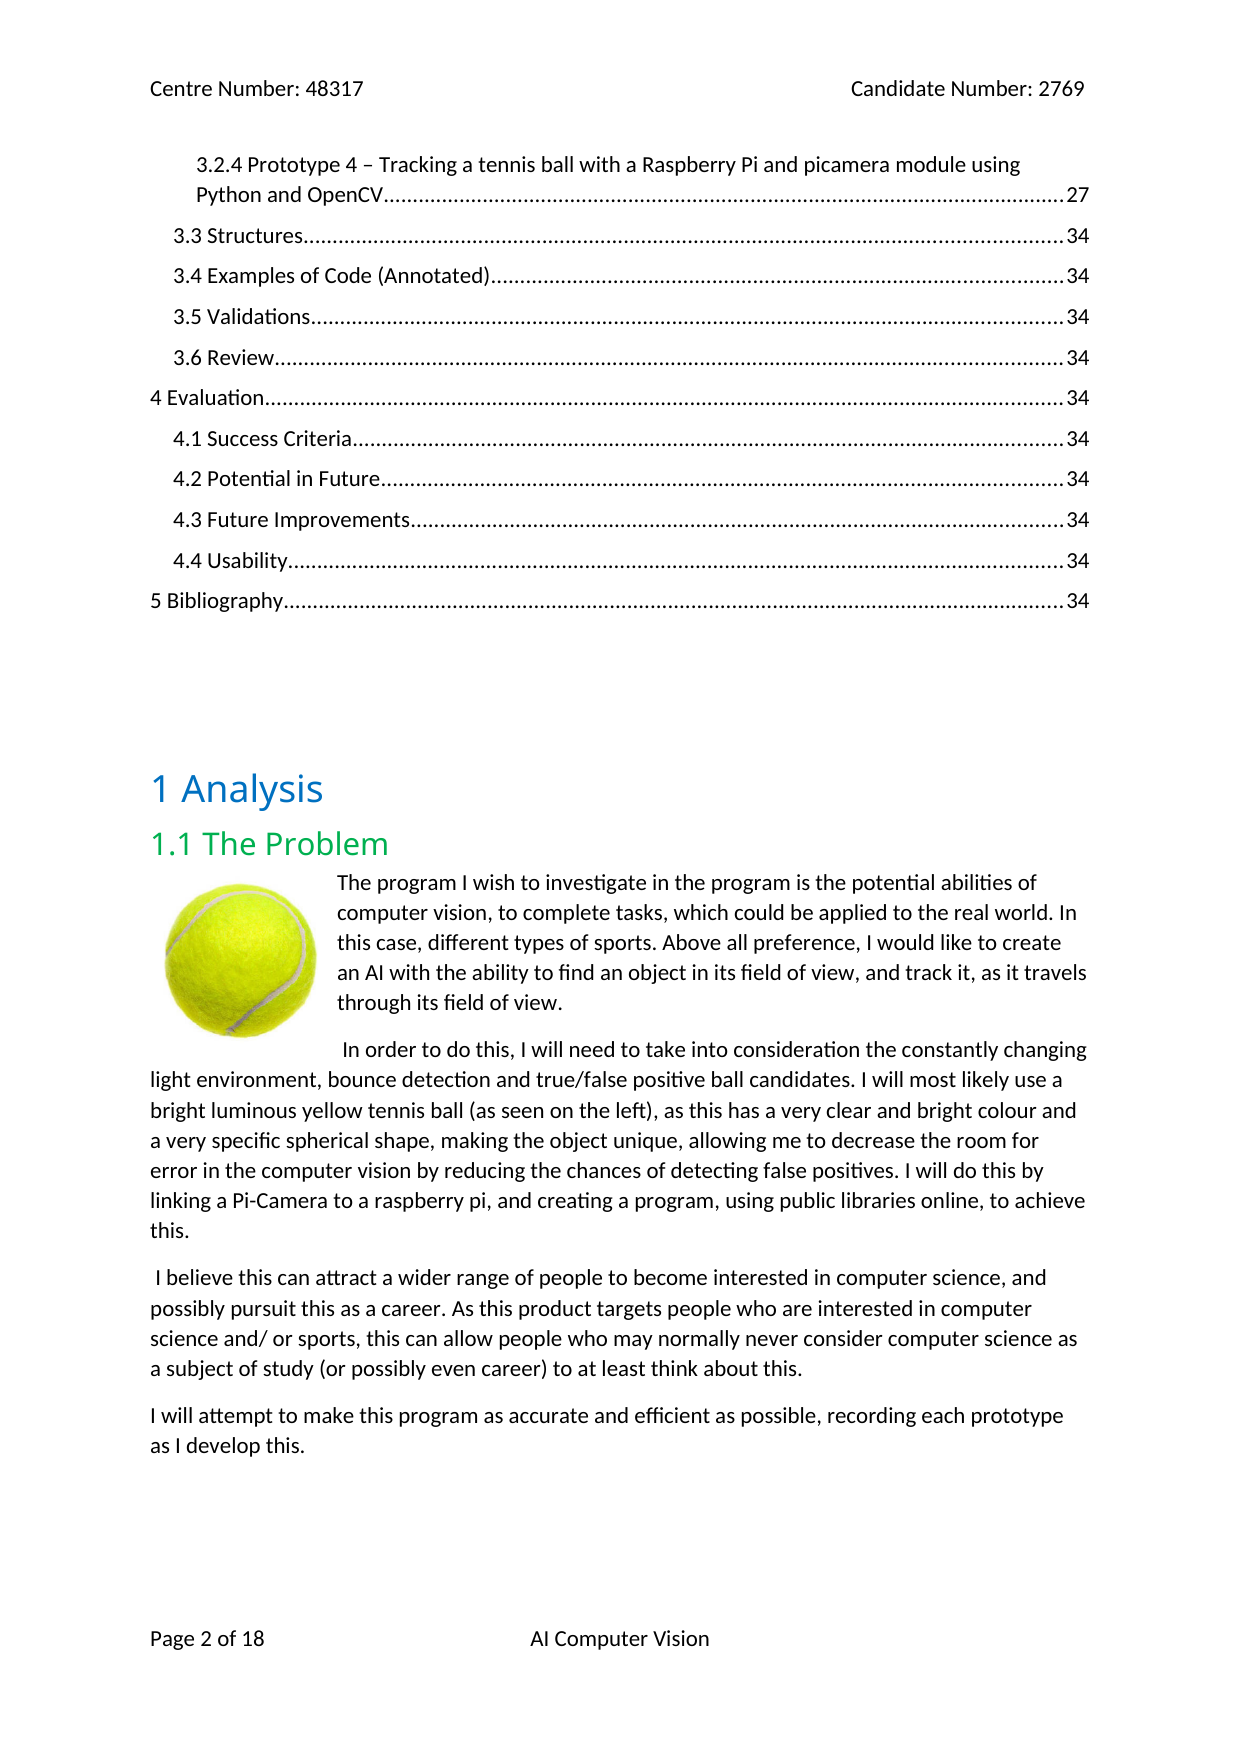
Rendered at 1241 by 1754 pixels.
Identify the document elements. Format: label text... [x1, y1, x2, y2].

text I believe this can attract a wider range of people to become interested in computer science, and possibly pursuit this as a career. As this product targets people who are interested in computer science and/ or sports, this can allow people who may normally never consider computer science as a subject of study (or possibly even career) to at least think about this. [150, 1263, 1090, 1382]
text The program I wish to investigate in the program is the potential abilities of computer vision, to complete tasks, which could be applied to the real world. In this case, different types of sports. Above all preference, I would like to create an AI with the ability to find an object in its field of view, and track it, as it travels through its field of view. [150, 868, 1090, 1016]
text In order to do this, I will need to take into consideration the constantly changing light environment, bounce detection and true/false positive ball candidates. I will most likely use a bright luminous yellow tennis ball (as seen on the left), as this has a very clear and bright colour and a very specific spherical shape, making the object unique, allowing me to decrease the room for error in the computer vision by reducing the chances of detecting false positives. I will do this by linking a Pi-Camera to a raspberry pi, and creating a program, using public libraries online, to achieve this. [150, 1035, 1090, 1244]
picture [158, 876, 323, 1051]
subtitle 1 Analysis [150, 762, 1090, 813]
text I will attempt to make this program as accurate and efficient as possible, recording each prototype as I develop this. [150, 1401, 1090, 1459]
subtitle 1.1 The Problem [150, 822, 1090, 864]
